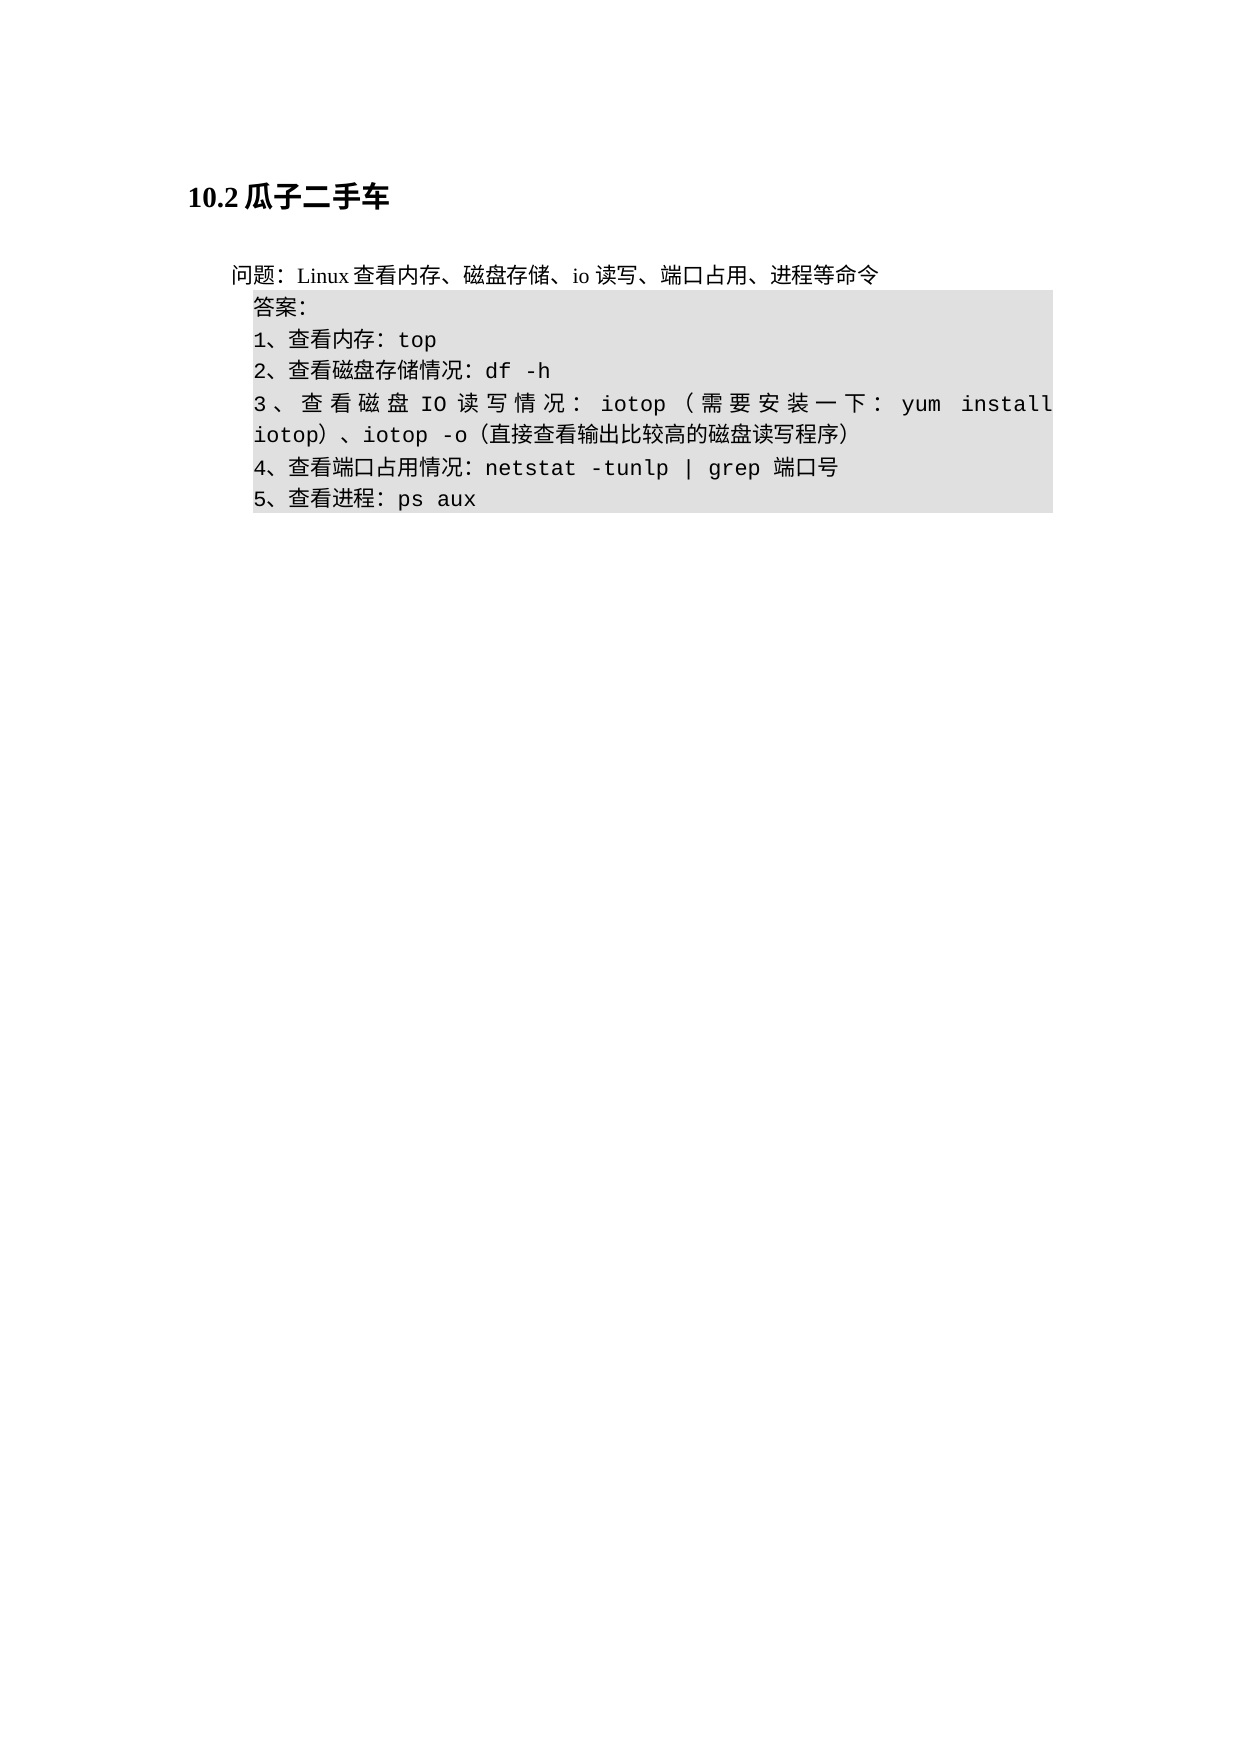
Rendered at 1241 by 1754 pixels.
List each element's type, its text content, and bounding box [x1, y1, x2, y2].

text 2、查看磁盘存储情况：df -h [253, 353, 1053, 386]
text 1、查看内存：top [253, 322, 1053, 353]
text 3、查看磁盘IO读写情况：iotop（需要安装一下：yum install iotop）、iotop -o（直接查看输出比较高的磁盘读写程序） [253, 386, 1053, 449]
text 4、查看端口占用情况：netstat -tunlp | grep 端口号 [253, 449, 1053, 481]
text 答案： [253, 290, 1053, 322]
subtitle 10.2瓜子二手车 [187, 162, 1053, 227]
text 5、查看进程：ps aux [253, 481, 1053, 513]
text 问题：Linux查看内存、磁盘存储、io 读写、端口占用、进程等命令 [187, 257, 1053, 290]
